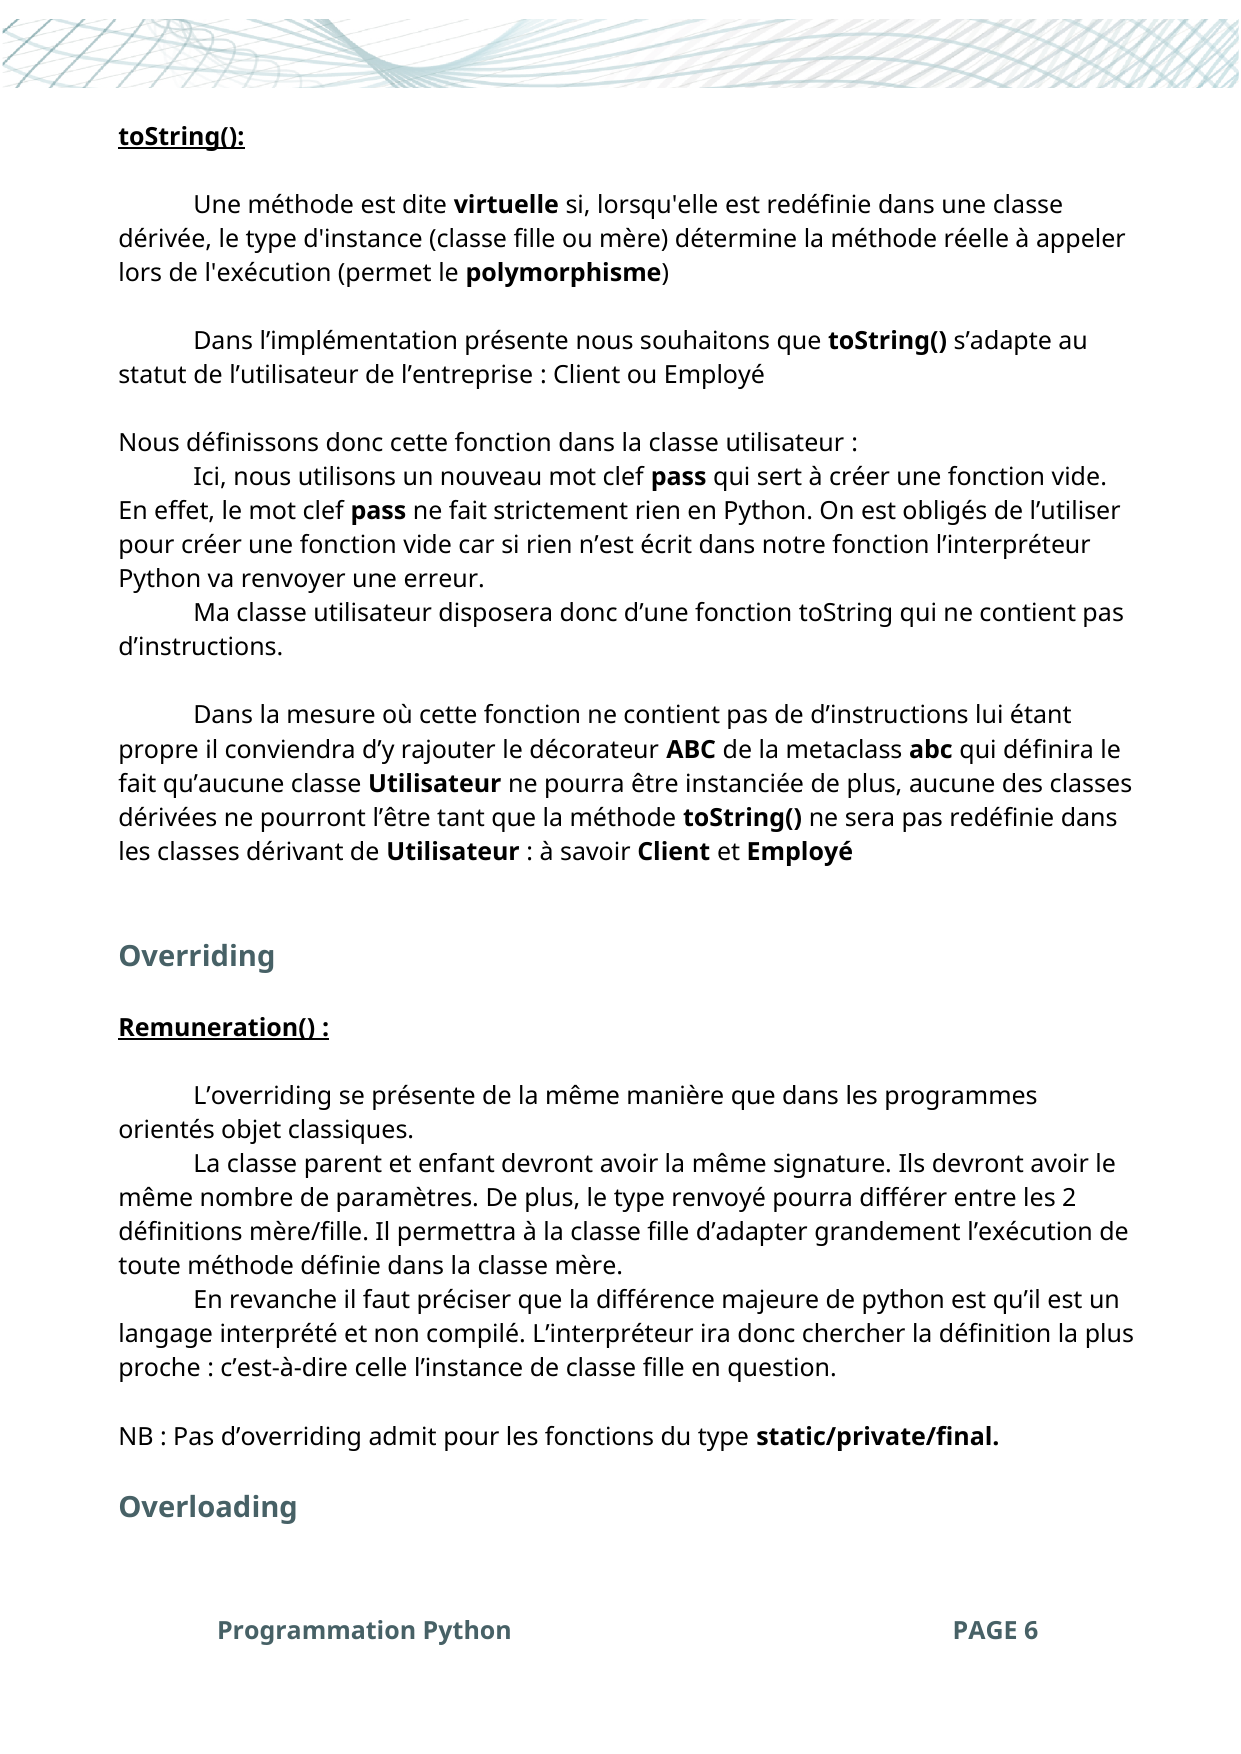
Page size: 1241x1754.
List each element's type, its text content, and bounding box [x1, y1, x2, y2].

picture [2, 19, 1239, 88]
text L’overriding se présente de la même manière que dans les programmes orientés objet classiques. [118, 1077, 1137, 1146]
subtitle Overriding [118, 936, 1137, 975]
text Nous définissons donc cette fonction dans la classe utilisateur : [118, 425, 1137, 459]
text Dans l’implémentation présente nous souhaitons que toString() s’adapte au statut de l’utilisateur de l’entreprise : Client ou Employé [118, 322, 1137, 391]
text En revanche il faut préciser que la différence majeure de python est qu’il est un langage interprété et non compilé. L’interpréteur ira donc chercher la définition la plus proche : c’est-à-dire celle l’instance de classe fille en question. [118, 1282, 1137, 1384]
text Ma classe utilisateur disposera donc d’une fonction toString qui ne contient pas d’instructions. [118, 595, 1137, 663]
text Remuneration() : [118, 1009, 1137, 1043]
text NB : Pas d’overriding admit pour les fonctions du type static/private/final. [118, 1418, 1137, 1452]
text Une méthode est dite virtuelle si, lorsqu'elle est redéfinie dans une classe dérivée, le type d'instance (classe fille ou mère) détermine la méthode réelle à appeler lors de l'exécution (permet le polymorphisme) [118, 186, 1137, 288]
subtitle Overloading [118, 1486, 1137, 1526]
text Dans la mesure où cette fonction ne contient pas de d’instructions lui étant propre il conviendra d’y rajouter le décorateur ABC de la metaclass abc qui définira le fait qu’aucune classe Utilisateur ne pourra être instanciée de plus, aucune des classes dérivées ne pourront l’être tant que la méthode toString() ne sera pas redéfinie dans les classes dérivant de Utilisateur : à savoir Client et Employé [118, 697, 1137, 867]
text La classe parent et enfant devront avoir la même signature. Ils devront avoir le même nombre de paramètres. De plus, le type renvoyé pourra différer entre les 2 définitions mère/fille. Il permettra à la classe fille d’adapter grandement l’exécution de toute méthode définie dans la classe mère. [118, 1146, 1137, 1282]
text Ici, nous utilisons un nouveau mot clef pass qui sert à créer une fonction vide. En effet, le mot clef pass ne fait strictement rien en Python. On est obligés de l’utiliser pour créer une fonction vide car si rien n’est écrit dans notre fonction l’interpréteur Python va renvoyer une erreur. [118, 459, 1137, 595]
text toString(): [118, 118, 1137, 152]
